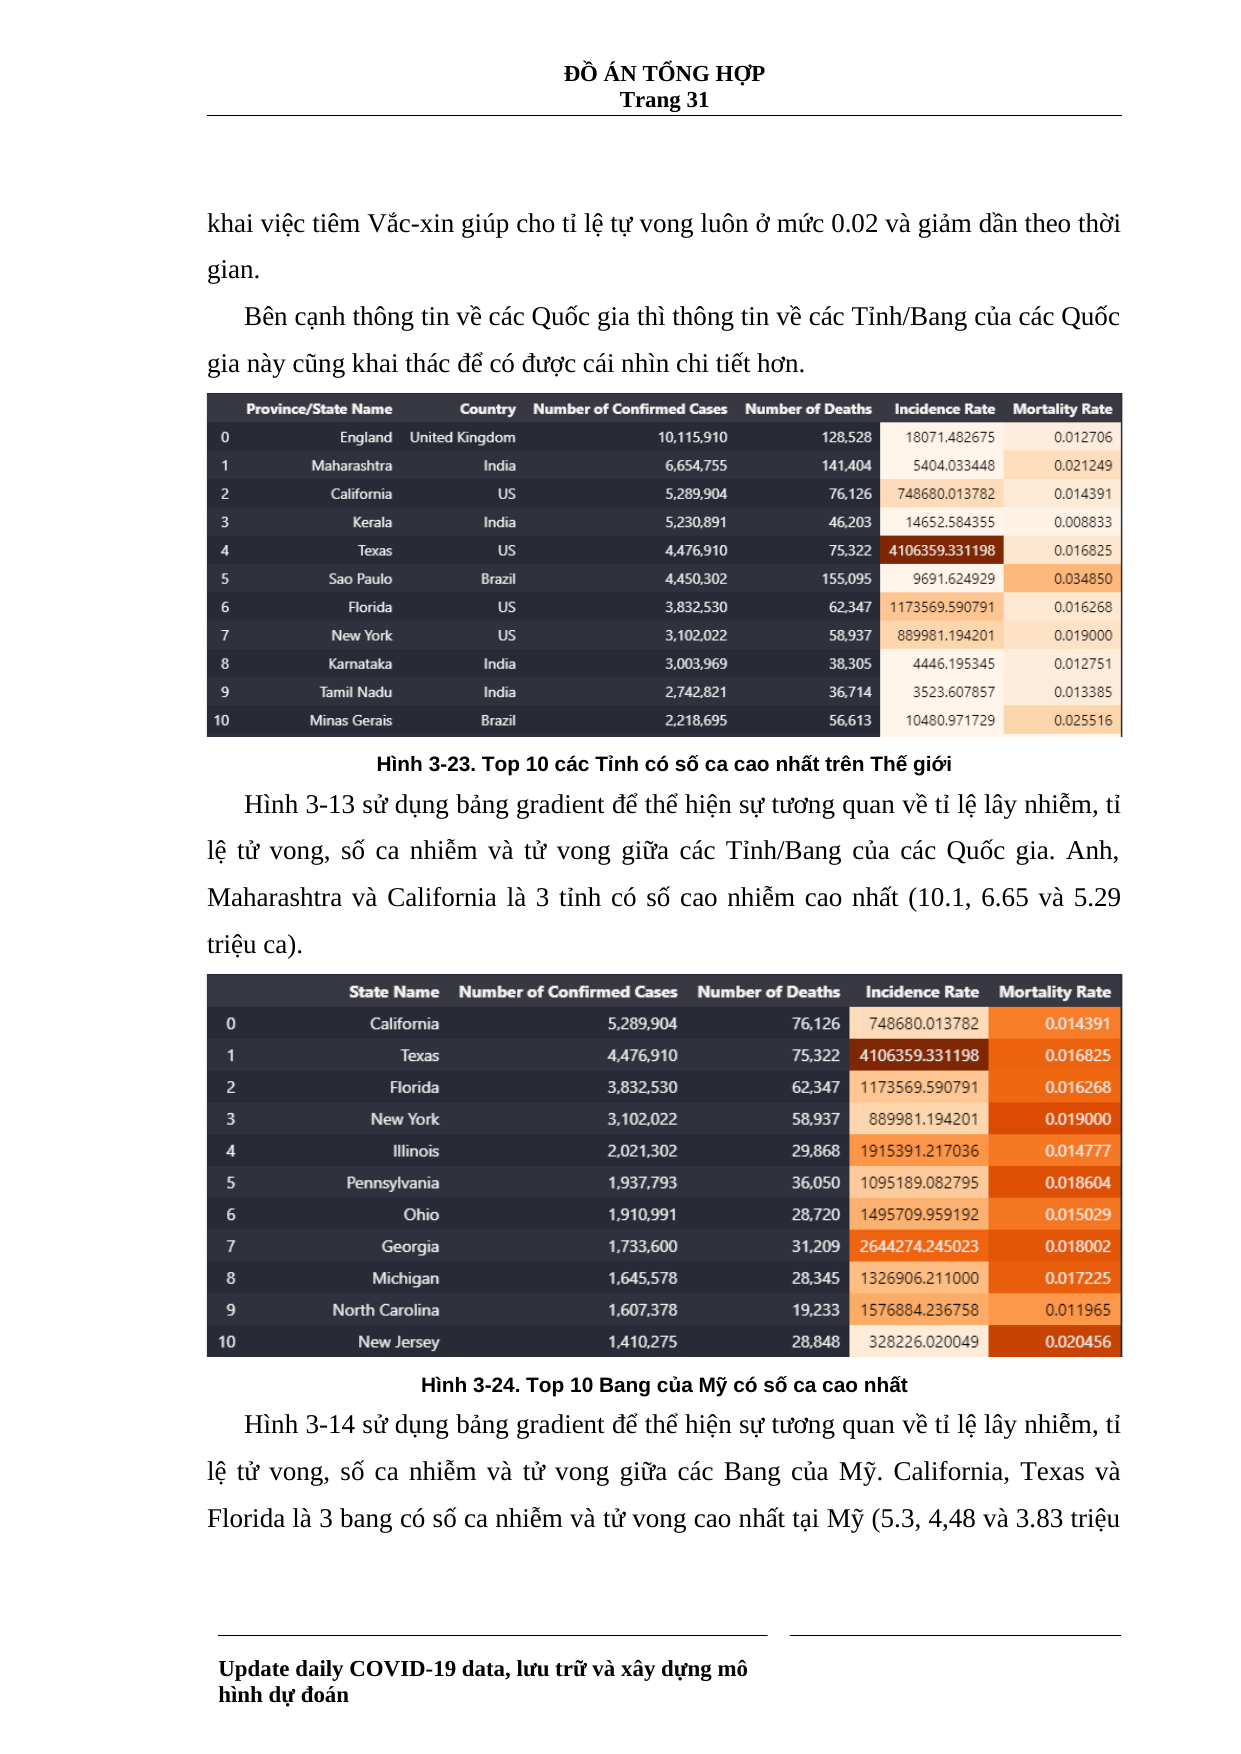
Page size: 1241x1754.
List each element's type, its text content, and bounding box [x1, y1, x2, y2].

text Hình 3-13 sử dụng bảng gradient để thể hiện sự tương quan về tỉ lệ lây nhiễm, tỉ lệ tử vong, số ca nhiễm và tử vong giữa các Tỉnh/Bang của các Quốc gia. Anh, Maharashtra và California là 3 tỉnh có số cao nhiễm cao nhất (10.1, 6.65 và 5.29 triệu ca). [207, 788, 1122, 959]
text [207, 1408, 1122, 1533]
picture [206, 393, 1123, 737]
text Bên cạnh thông tin về các Quốc gia thì thông tin về các Tỉnh/Bang của các Quốc gia này cũng khai thác để có được cái nhìn chi tiết hơn. [207, 300, 1122, 378]
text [207, 207, 1122, 284]
picture [206, 974, 1123, 1357]
